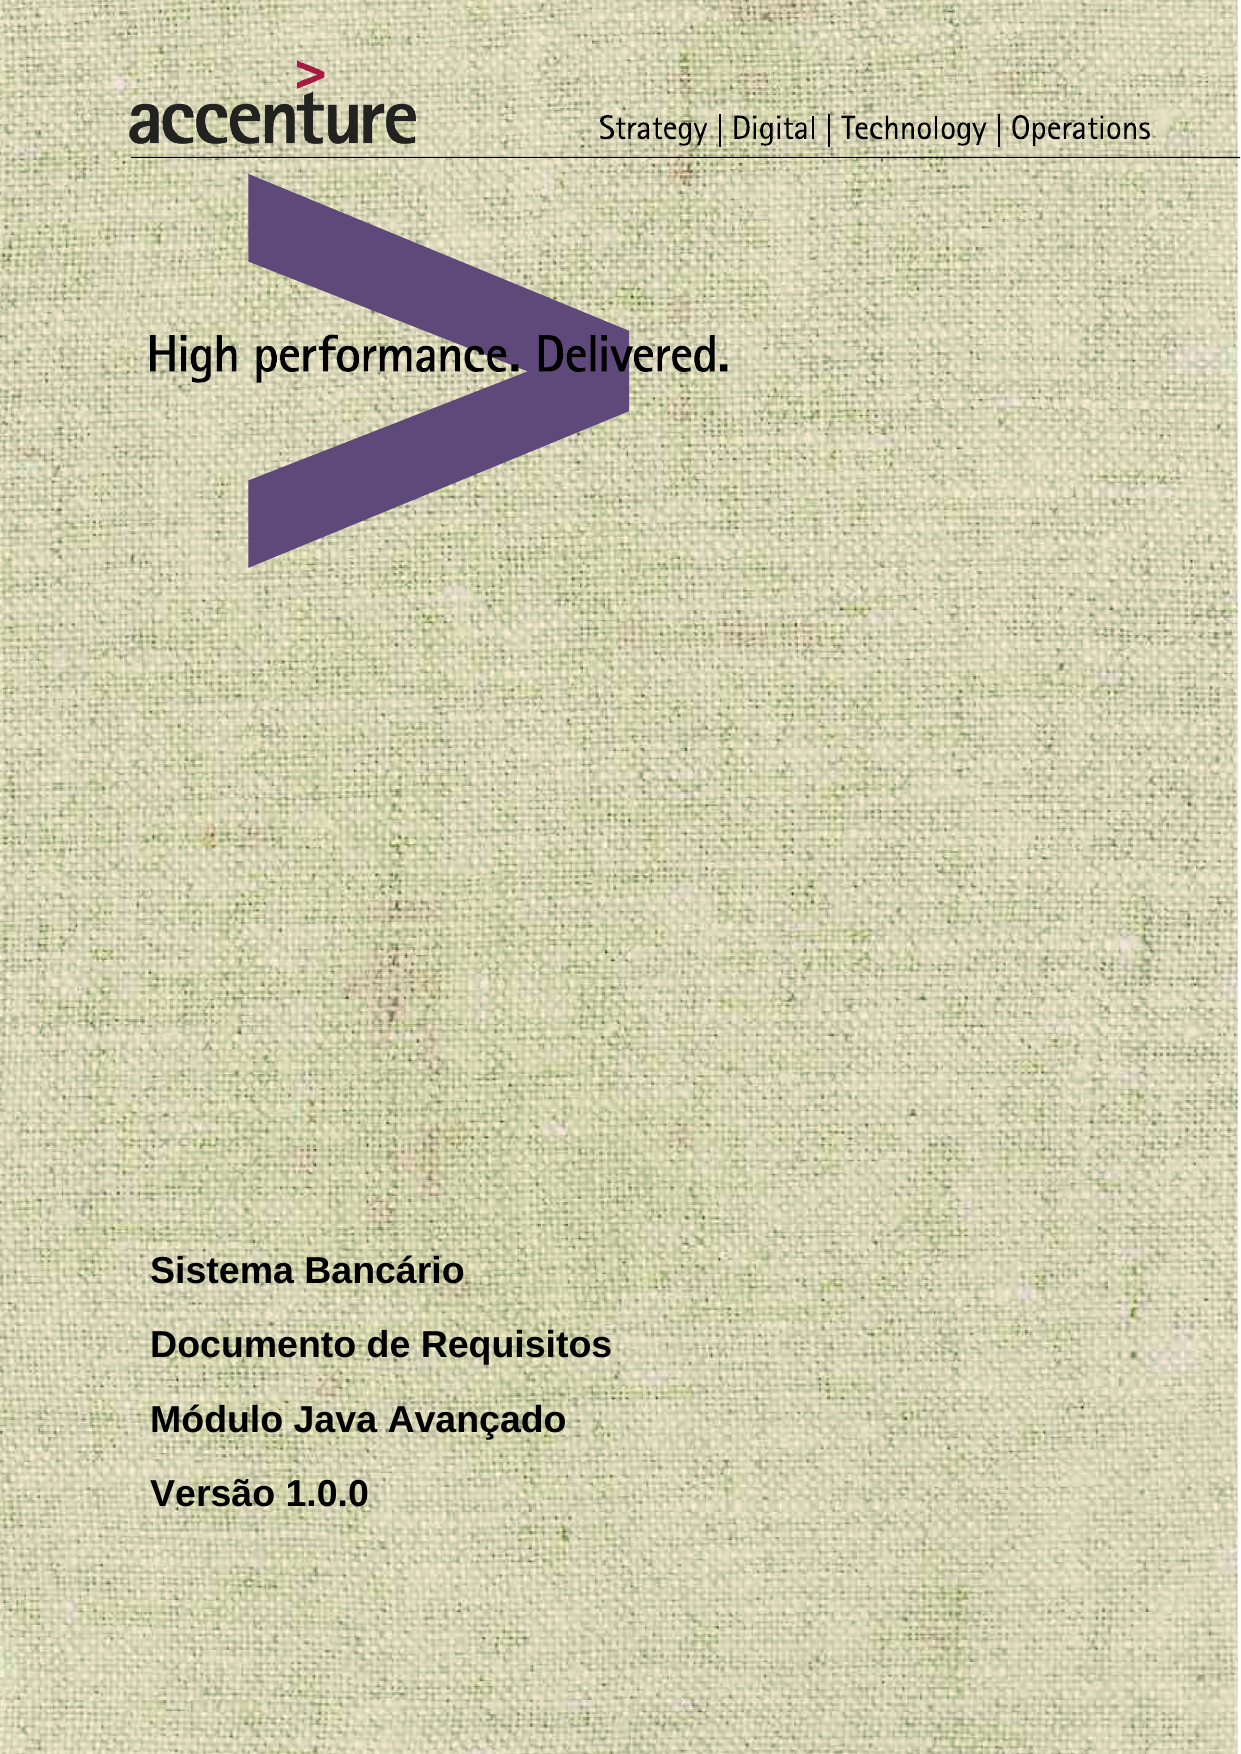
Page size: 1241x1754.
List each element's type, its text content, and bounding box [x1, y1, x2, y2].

text Versão 1.0.0 [150, 1472, 1090, 1515]
picture [0, 0, 1238, 1754]
text Módulo Java Avançado [150, 1397, 1090, 1440]
text Sistema Bancário [150, 1248, 1090, 1291]
text Documento de Requisitos [150, 1322, 1090, 1366]
